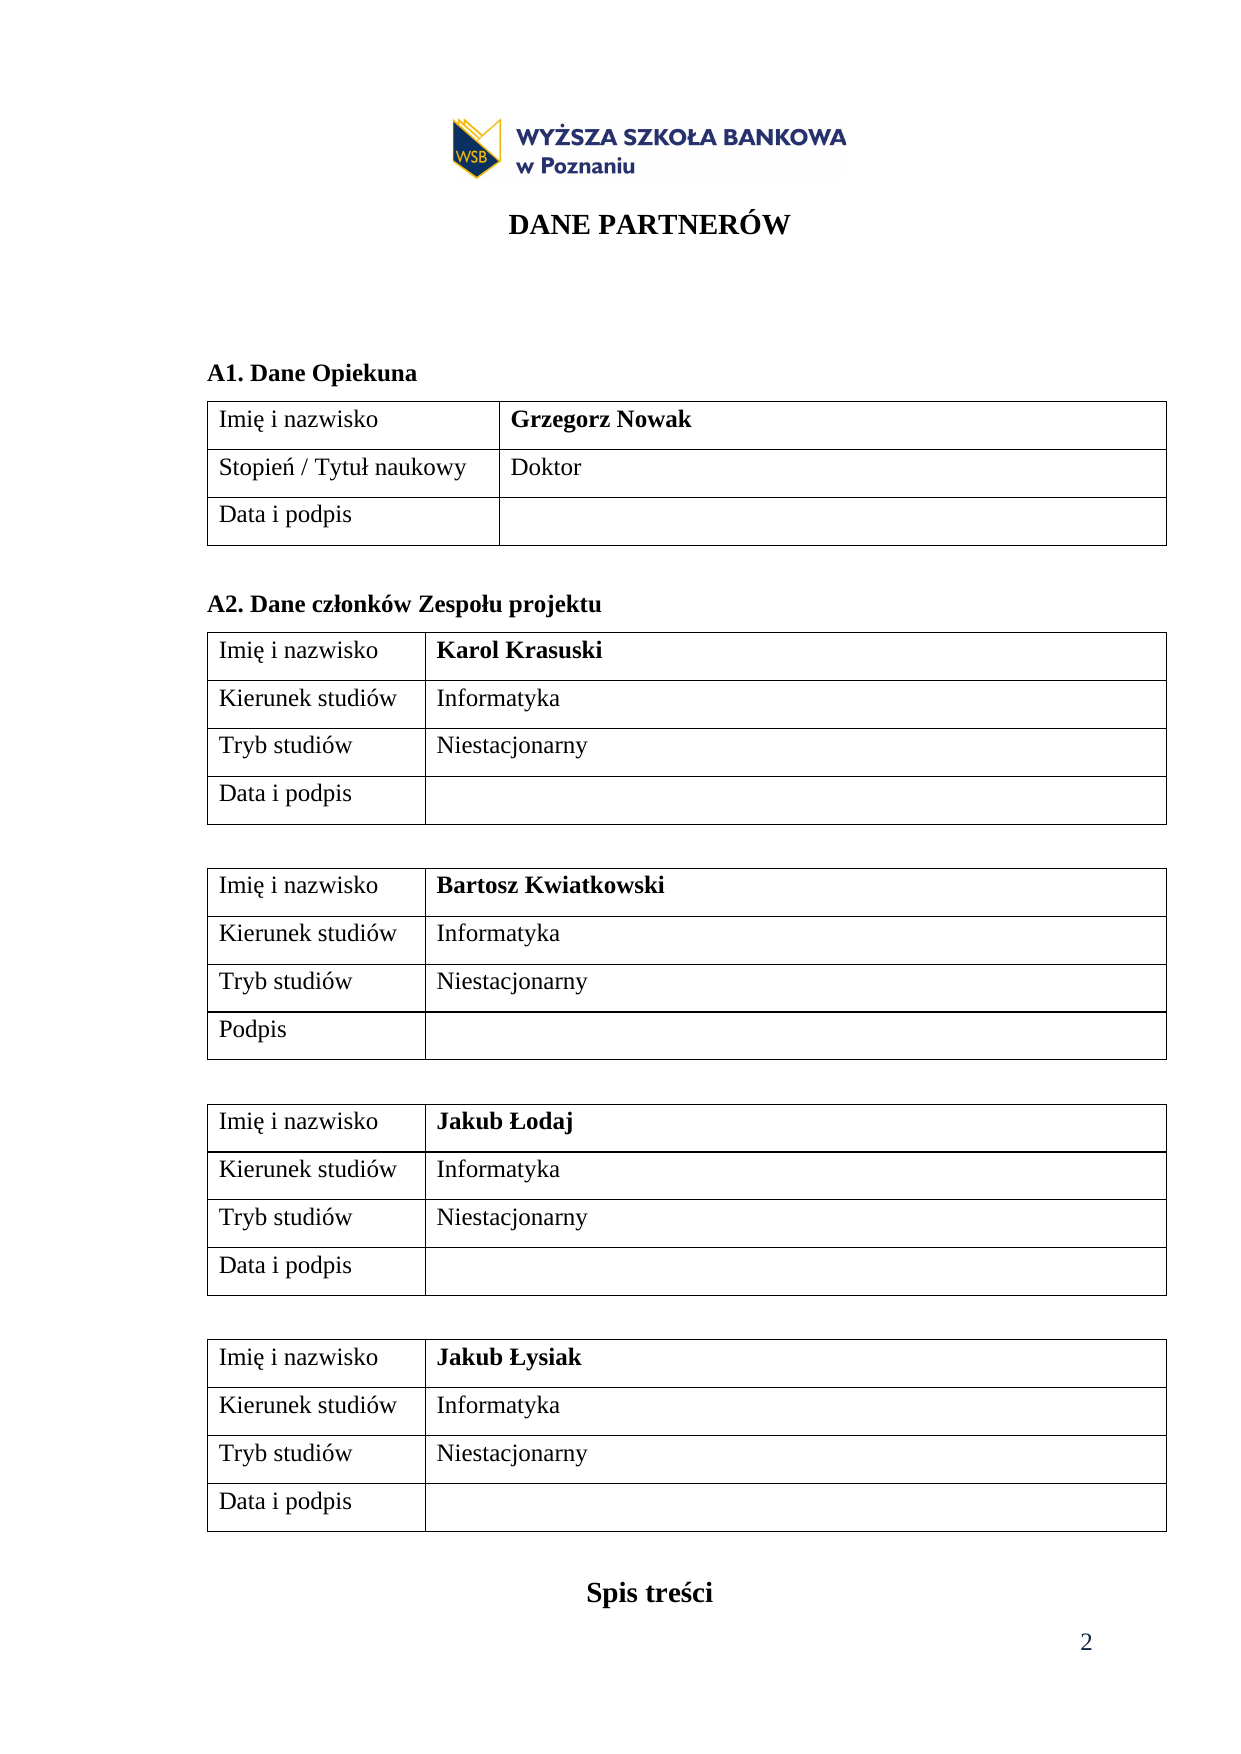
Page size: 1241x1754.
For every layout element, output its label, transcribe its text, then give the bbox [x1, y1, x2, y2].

table_cell Informatyka [426, 681, 1166, 728]
table_cell [426, 777, 1166, 823]
table_header Karol Krasuski [426, 633, 1166, 680]
table_cell Data i podpis [208, 777, 425, 823]
table_cell Niestacjonarny [426, 965, 1166, 1011]
table_header Jakub Łodaj [426, 1105, 1166, 1151]
table_cell Kierunek studiów [208, 1388, 425, 1435]
table_cell [426, 1013, 1166, 1059]
text A1. Dane Opiekuna [207, 358, 1092, 386]
table_header Imię i nazwisko [208, 633, 425, 680]
table_cell Kierunek studiów [208, 917, 425, 963]
table_header Imię i nazwisko [208, 869, 425, 916]
table_header Jakub Łysiak [426, 1340, 1166, 1387]
table_cell Informatyka [426, 1153, 1166, 1199]
table_cell Informatyka [426, 1388, 1166, 1435]
table_cell Kierunek studiów [208, 681, 425, 728]
table_cell Tryb studiów [208, 1200, 425, 1247]
table_cell Doktor [500, 450, 1166, 497]
table_cell Data i podpis [208, 1248, 425, 1295]
table_header Bartosz Kwiatkowski [426, 869, 1166, 916]
text A2. Dane członków Zespołu projektu [207, 589, 1092, 617]
table_cell [426, 1484, 1166, 1531]
table_cell Tryb studiów [208, 729, 425, 776]
table_header Imię i nazwisko [208, 1105, 425, 1151]
table_header Grzegorz Nowak [500, 402, 1166, 449]
table_cell Podpis [208, 1013, 425, 1059]
table_header Imię i nazwisko [208, 1340, 425, 1387]
table_cell Data i podpis [208, 1484, 425, 1531]
table_cell Tryb studiów [208, 1436, 425, 1483]
table_cell Data i podpis [208, 498, 499, 544]
table_cell [426, 1248, 1166, 1295]
text DANE PARTNERÓW [207, 207, 1092, 240]
table_cell Stopień / Tytuł naukowy [208, 450, 499, 497]
picture [452, 118, 847, 179]
table_cell Niestacjonarny [426, 1200, 1166, 1247]
table_cell Niestacjonarny [426, 1436, 1166, 1483]
table_cell Informatyka [426, 917, 1166, 963]
table_cell [500, 498, 1166, 544]
table_header Imię i nazwisko [208, 402, 499, 449]
table_cell Niestacjonarny [426, 729, 1166, 776]
table_cell Kierunek studiów [208, 1153, 425, 1199]
table_cell Tryb studiów [208, 965, 425, 1011]
